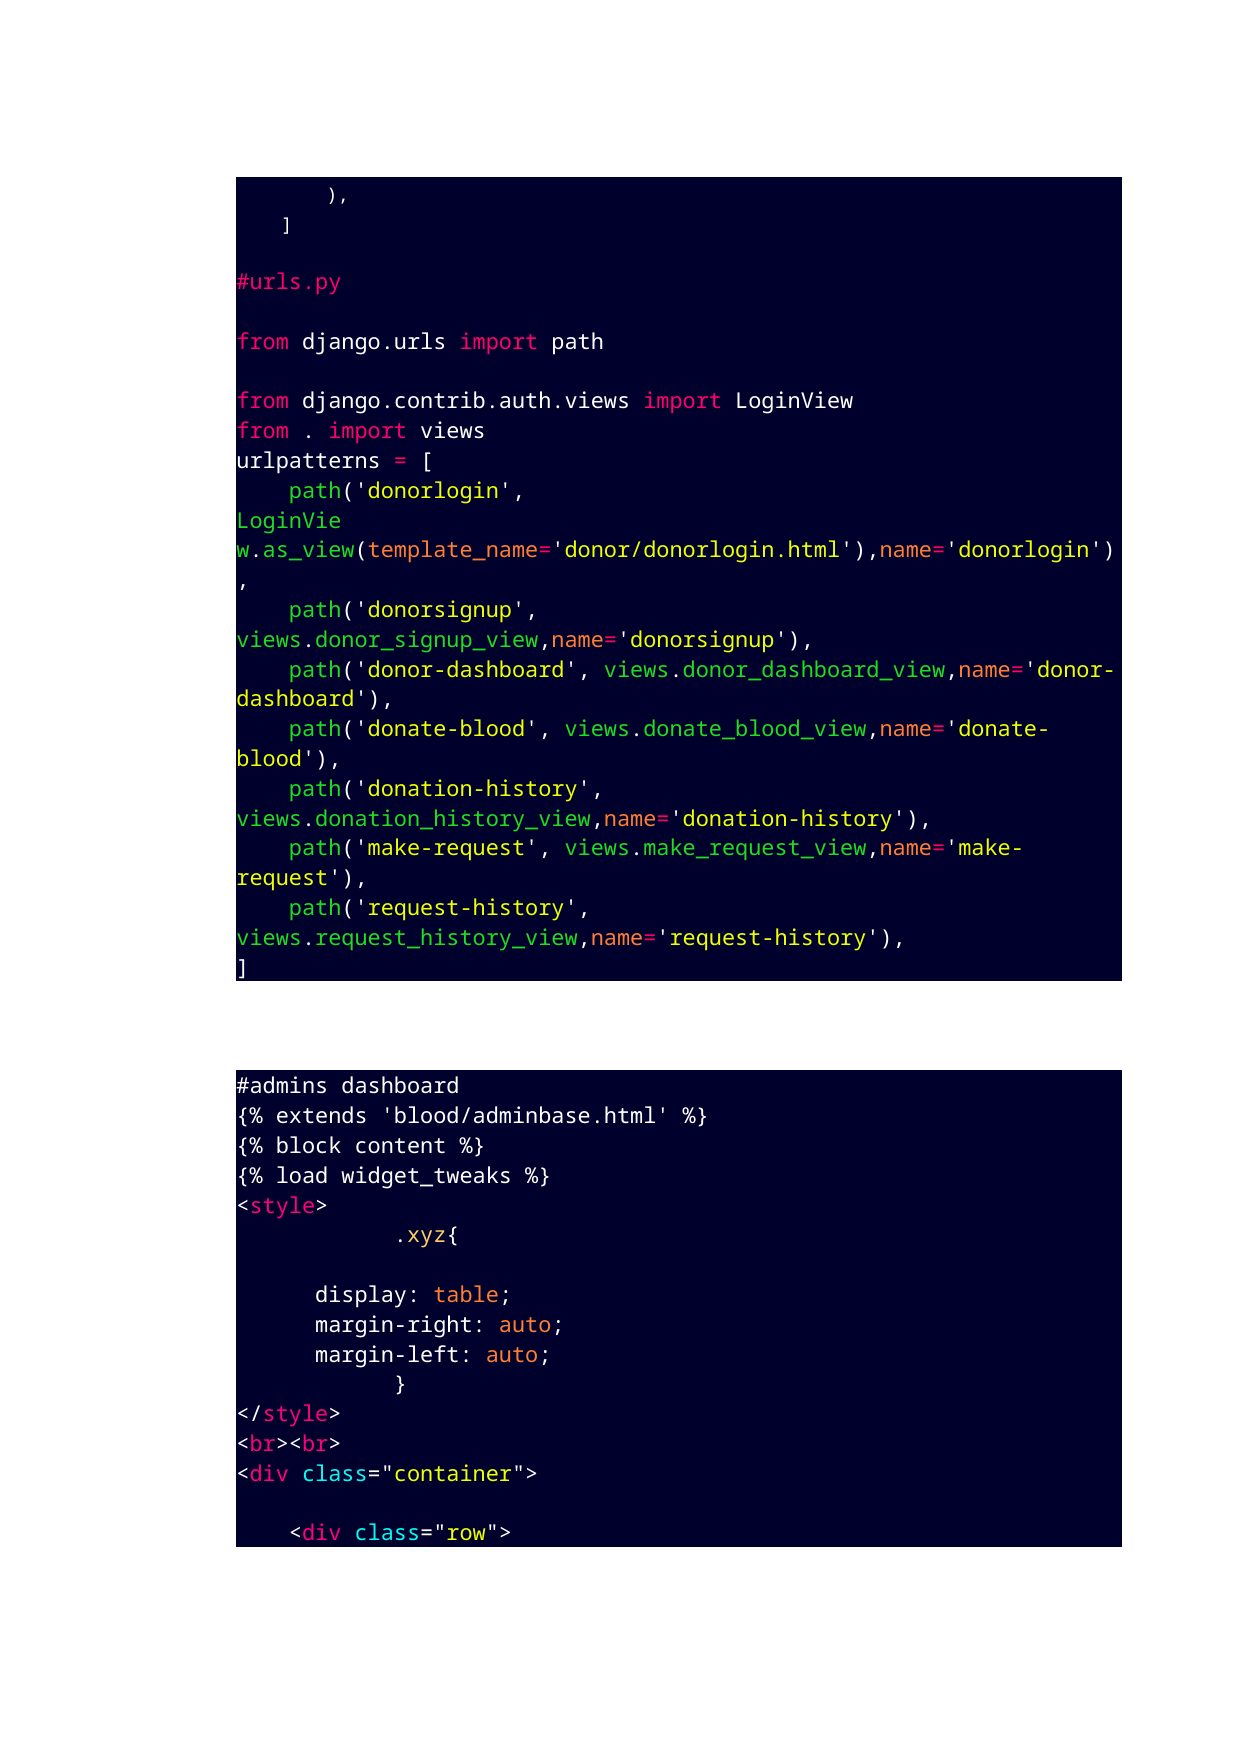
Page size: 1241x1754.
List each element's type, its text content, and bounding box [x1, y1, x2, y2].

text ] [236, 952, 1122, 981]
text from django.contrib.auth.views import LoginView [236, 386, 1122, 415]
text from . import views [236, 415, 1122, 445]
text #urls.py [236, 266, 1122, 296]
text path('donorlogin', LoginView.as_view(template_name='donor/donorlogin.html'),name='donorlogin'), [236, 475, 1122, 594]
text } [236, 1368, 1122, 1398]
text path('donation-history', views.donation_history_view,name='donation-history'), [236, 773, 1122, 832]
text ), [236, 177, 1122, 207]
text display: table; [236, 1279, 1122, 1309]
text {% load widget_tweaks %} [236, 1160, 1122, 1189]
text #admins dashboard [236, 1070, 1122, 1100]
text </style> [236, 1398, 1122, 1428]
text from django.urls import path [236, 326, 1122, 356]
text <div class="row"> [236, 1517, 1122, 1547]
text path('make-request', views.make_request_view,name='make-request'), [236, 832, 1122, 892]
text path('request-history', views.request_history_view,name='request-history'), [236, 892, 1122, 952]
text .xyz{ [236, 1219, 1122, 1249]
text ] [236, 207, 1122, 237]
text {% extends 'blood/adminbase.html' %} [236, 1100, 1122, 1130]
text margin-left: auto; [236, 1338, 1122, 1368]
text <style> [236, 1189, 1122, 1219]
text margin-right: auto; [236, 1309, 1122, 1338]
text path('donate-blood', views.donate_blood_view,name='donate-blood'), [236, 713, 1122, 773]
text urlpatterns = [ [236, 445, 1122, 475]
text {% block content %} [236, 1130, 1122, 1160]
text <br><br> [236, 1428, 1122, 1458]
text <div class="container"> [236, 1458, 1122, 1487]
text path('donor-dashboard', views.donor_dashboard_view,name='donor-dashboard'), [236, 654, 1122, 713]
text path('donorsignup', views.donor_signup_view,name='donorsignup'), [236, 594, 1122, 654]
